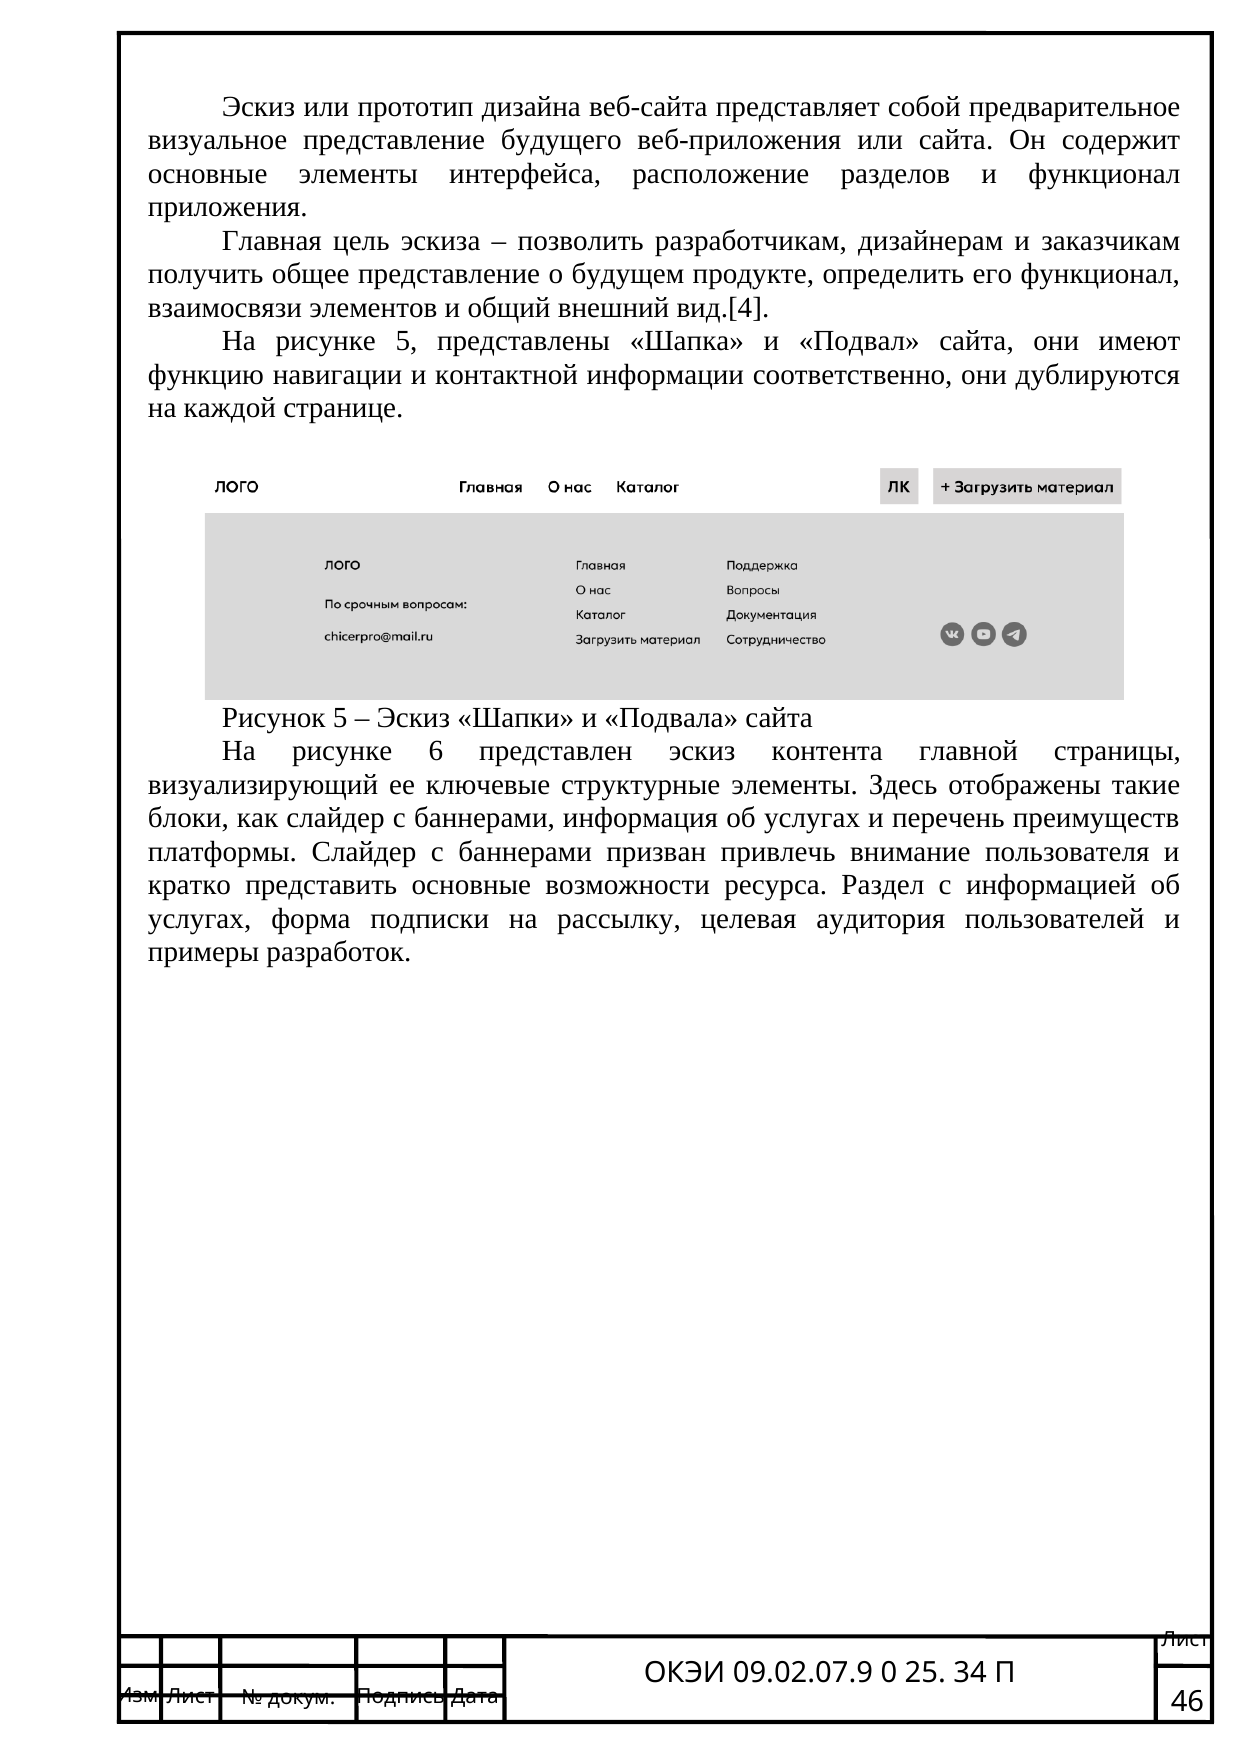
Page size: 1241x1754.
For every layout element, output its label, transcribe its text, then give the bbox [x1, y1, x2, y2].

text Эскиз или прототип дизайна веб-сайта представляет собой предварительное визуальное представление будущего веб-приложения или сайта. Он содержит основные элементы интерфейса, расположение разделов и функционал приложения. [148, 89, 1181, 223]
text На рисунке 5, представлены «Шапка» и «Подвал» сайта, они имеют функцию навигации и контактной информации соответственно, они дублируются на каждой странице. [148, 323, 1181, 424]
text Рисунок 5 – Эскиз «Шапки» и «Подвала» сайта [148, 700, 1181, 733]
text Главная цель эскиза – позволить разработчикам, дизайнерам и заказчикам получить общее представление о будущем продукте, определить его функционал, взаимосвязи элементов и общий внешний вид.[4]. [148, 223, 1181, 323]
picture [203, 457, 1126, 700]
text На рисунке 6 представлен эскиз контента главной страницы, визуализирующий ее ключевые структурные элементы. Здесь отображены такие блоки, как слайдер с баннерами, информация об услугах и перечень преимуществ платформы. Слайдер с баннерами призван привлечь внимание пользователя и кратко представить основные возможности ресурса. Раздел с информацией об услугах, форма подписки на рассылку, целевая аудитория пользователей и примеры разработок. [148, 733, 1181, 968]
